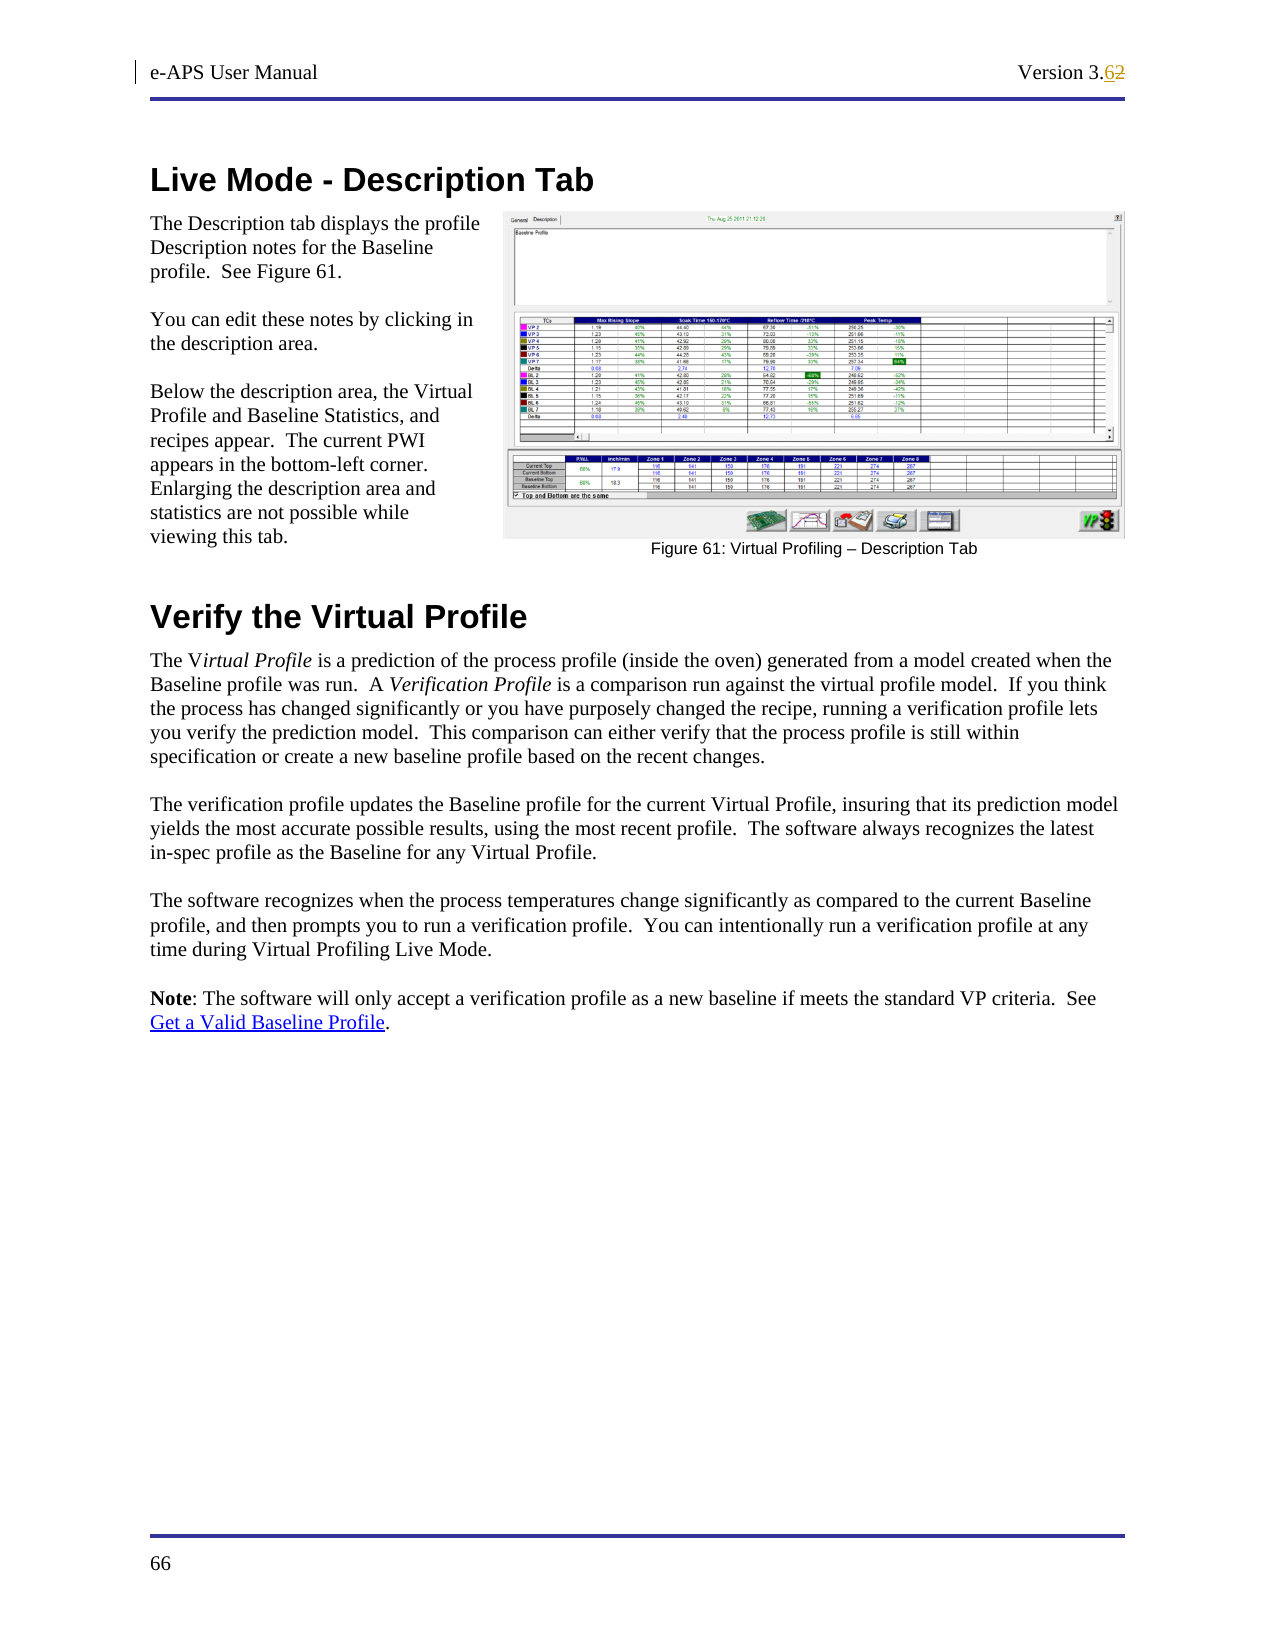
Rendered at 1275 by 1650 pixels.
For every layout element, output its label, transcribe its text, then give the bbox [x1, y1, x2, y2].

subtitle Live Mode - Description Tab [150, 160, 1125, 198]
subtitle Verify the Virtual Profile [150, 597, 1125, 635]
picture [503, 211, 1125, 539]
table_header Figure : Virtual Profiling – Description Tab [492, 211, 1136, 572]
text The Virtual Profile is a prediction of the process profile (inside the oven) generated from a model created when the Baseline profile was run. A Verification Profile is a comparison run against the virtual profile model. If you think the process has changed significantly or you have purposely changed the recipe, running a verification profile lets you verify the prediction model. This comparison can either verify that the process profile is still within specification or create a new baseline profile based on the recent changes. [150, 648, 1125, 768]
table_header The Description tab displays the profile Description notes for the Baseline profile. See . You can edit these notes by clicking in the description area. Below the description area, the Virtual Profile and Baseline Statistics, and recipes appear. The current PWI appears in the bottom-left corner. Enlarging the description area and statistics are not possible while viewing this tab. [139, 211, 492, 572]
text The verification profile updates the Baseline profile for the current Virtual Profile, insuring that its prediction model yields the most accurate possible results, using the most recent profile. The software always recognizes the latest in-spec profile as the Baseline for any Virtual Profile. [150, 792, 1125, 864]
text The software recognizes when the process temperatures change significantly as compared to the current Baseline profile, and then prompts you to run a verification profile. You can intentionally run a verification profile at any time during Virtual Profiling Live Mode. [150, 888, 1125, 961]
text Note: The software will only accept a verification profile as a new baseline if meets the standard VP criteria. See Get a Valid Baseline Profile. [150, 986, 1125, 1034]
